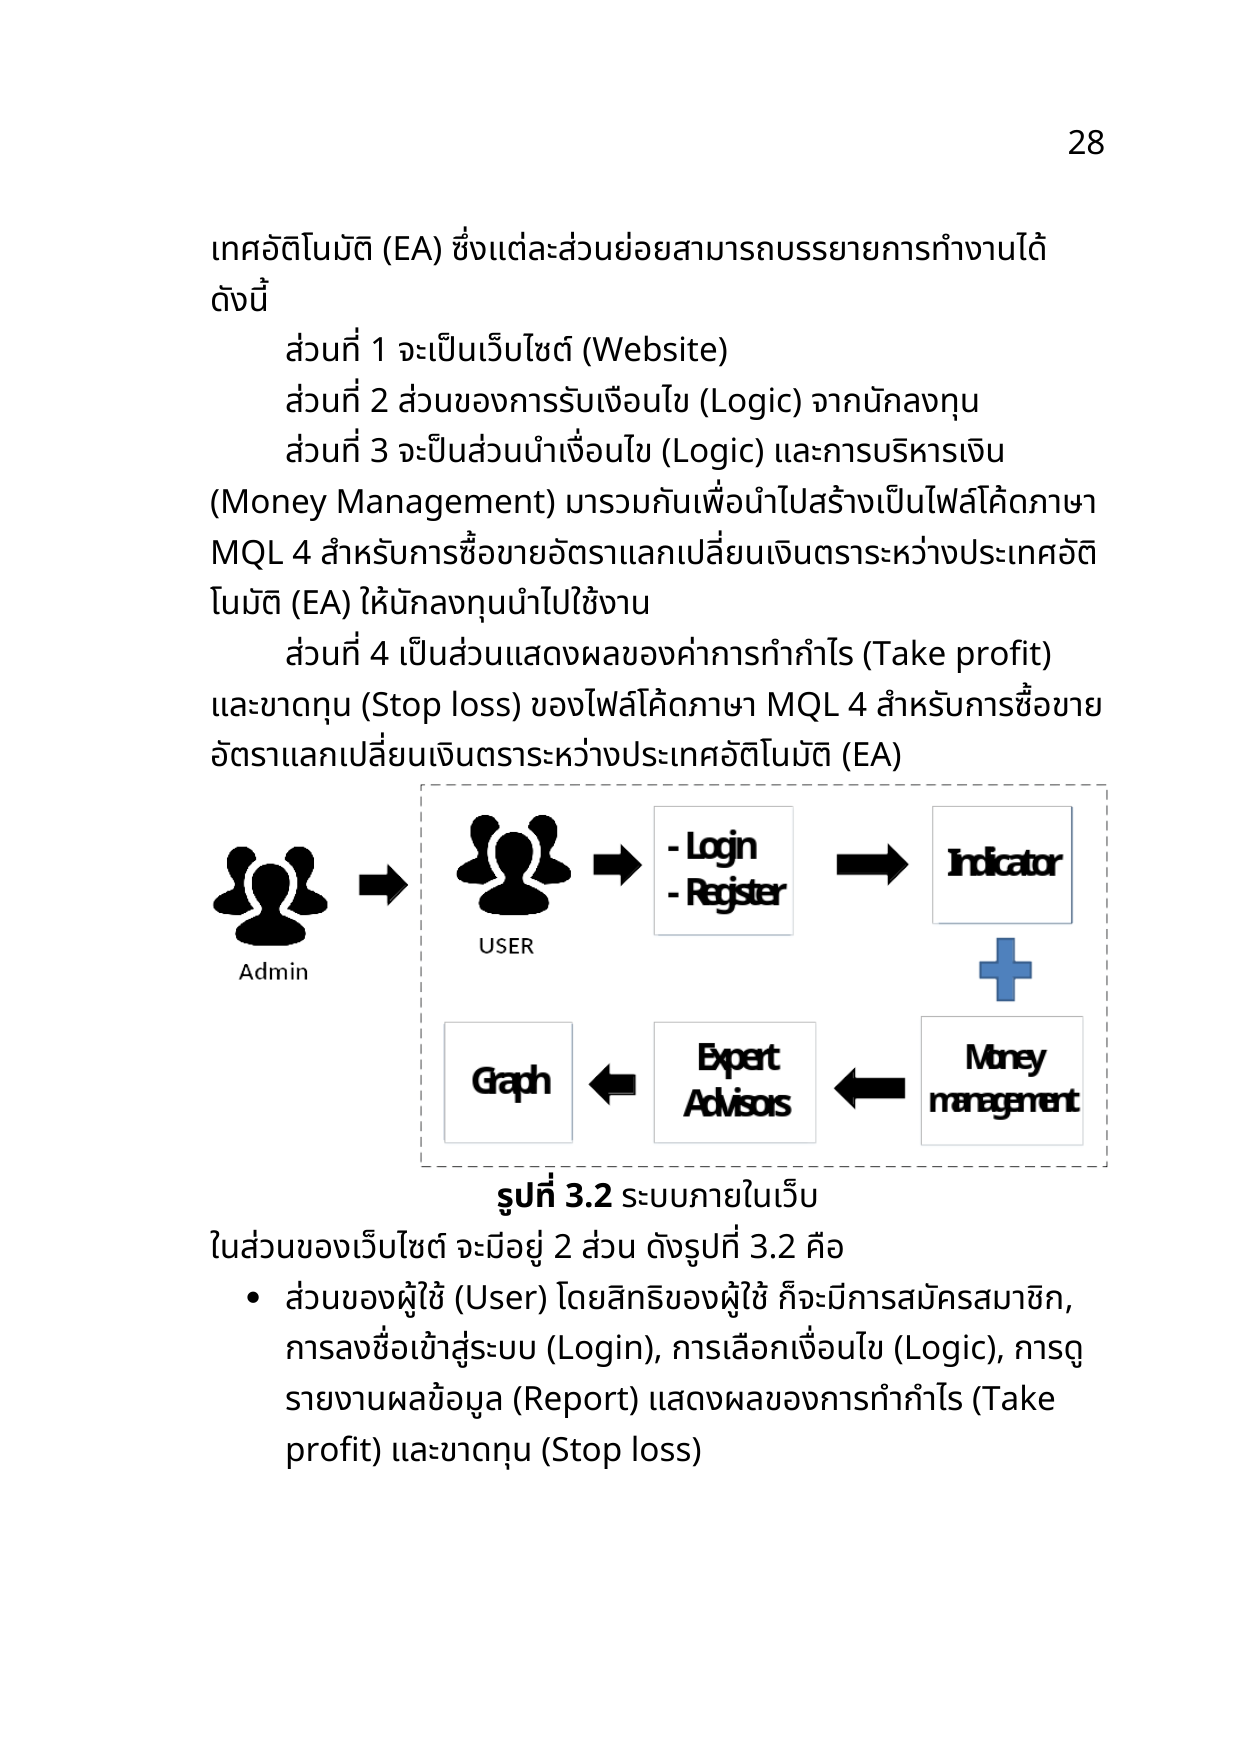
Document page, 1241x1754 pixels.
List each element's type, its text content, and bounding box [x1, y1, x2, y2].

text รูปที่ 3.2 ระบบภายในเว็บ [210, 782, 1105, 1223]
text ส่วนที่ 1 จะเป็นเว็บไซต์ (Website) [210, 326, 1105, 377]
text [210, 225, 1105, 326]
text ส่วนที่ 3 จะป็นส่วนนำเงื่อนไข (Logic) และการบริหารเงิน (Money Management) มารวมกันเพื่อนำไปสร้างเป็นไฟล์โค้ดภาษา MQL 4 สำหรับการซื้อขายอัตราแลกเปลี่ยนเงินตราระหว่างประเทศอัติโนมัติ (EA) ให้นักลงทุนนำไปใช้งาน [210, 427, 1105, 630]
text ในส่วนของเว็บไซต์ จะมีอยู่ 2 ส่วน ดังรูปที่ 3.2 คือ [210, 1223, 1105, 1273]
text ส่วนที่ 4 เป็นส่วนแสดงผลของค่าการทำกำไร (Take profit) และขาดทุน (Stop loss) ของไฟล์โค้ดภาษา MQL 4 สำหรับการซื้อขายอัตราแลกเปลี่ยนเงินตราระหว่างประเทศอัติโนมัติ (EA) [210, 630, 1105, 782]
list ส่วนของผู้ใช้ (User) โดยสิทธิของผู้ใช้ ก็จะมีการสมัครสมาชิก, การลงชื่อเข้าสู่ระบบ (Login), การเลือกเงื่อนไข (Logic), การดูรายงานผลข้อมูล (Report) แสดงผลของการทำกำไร (Take profit) และขาดทุน (Stop loss) [247, 1273, 1105, 1476]
text ส่วนที่ 2 ส่วนของการรับเงือนไข (Logic) จากนักลงทุน [210, 377, 1105, 427]
